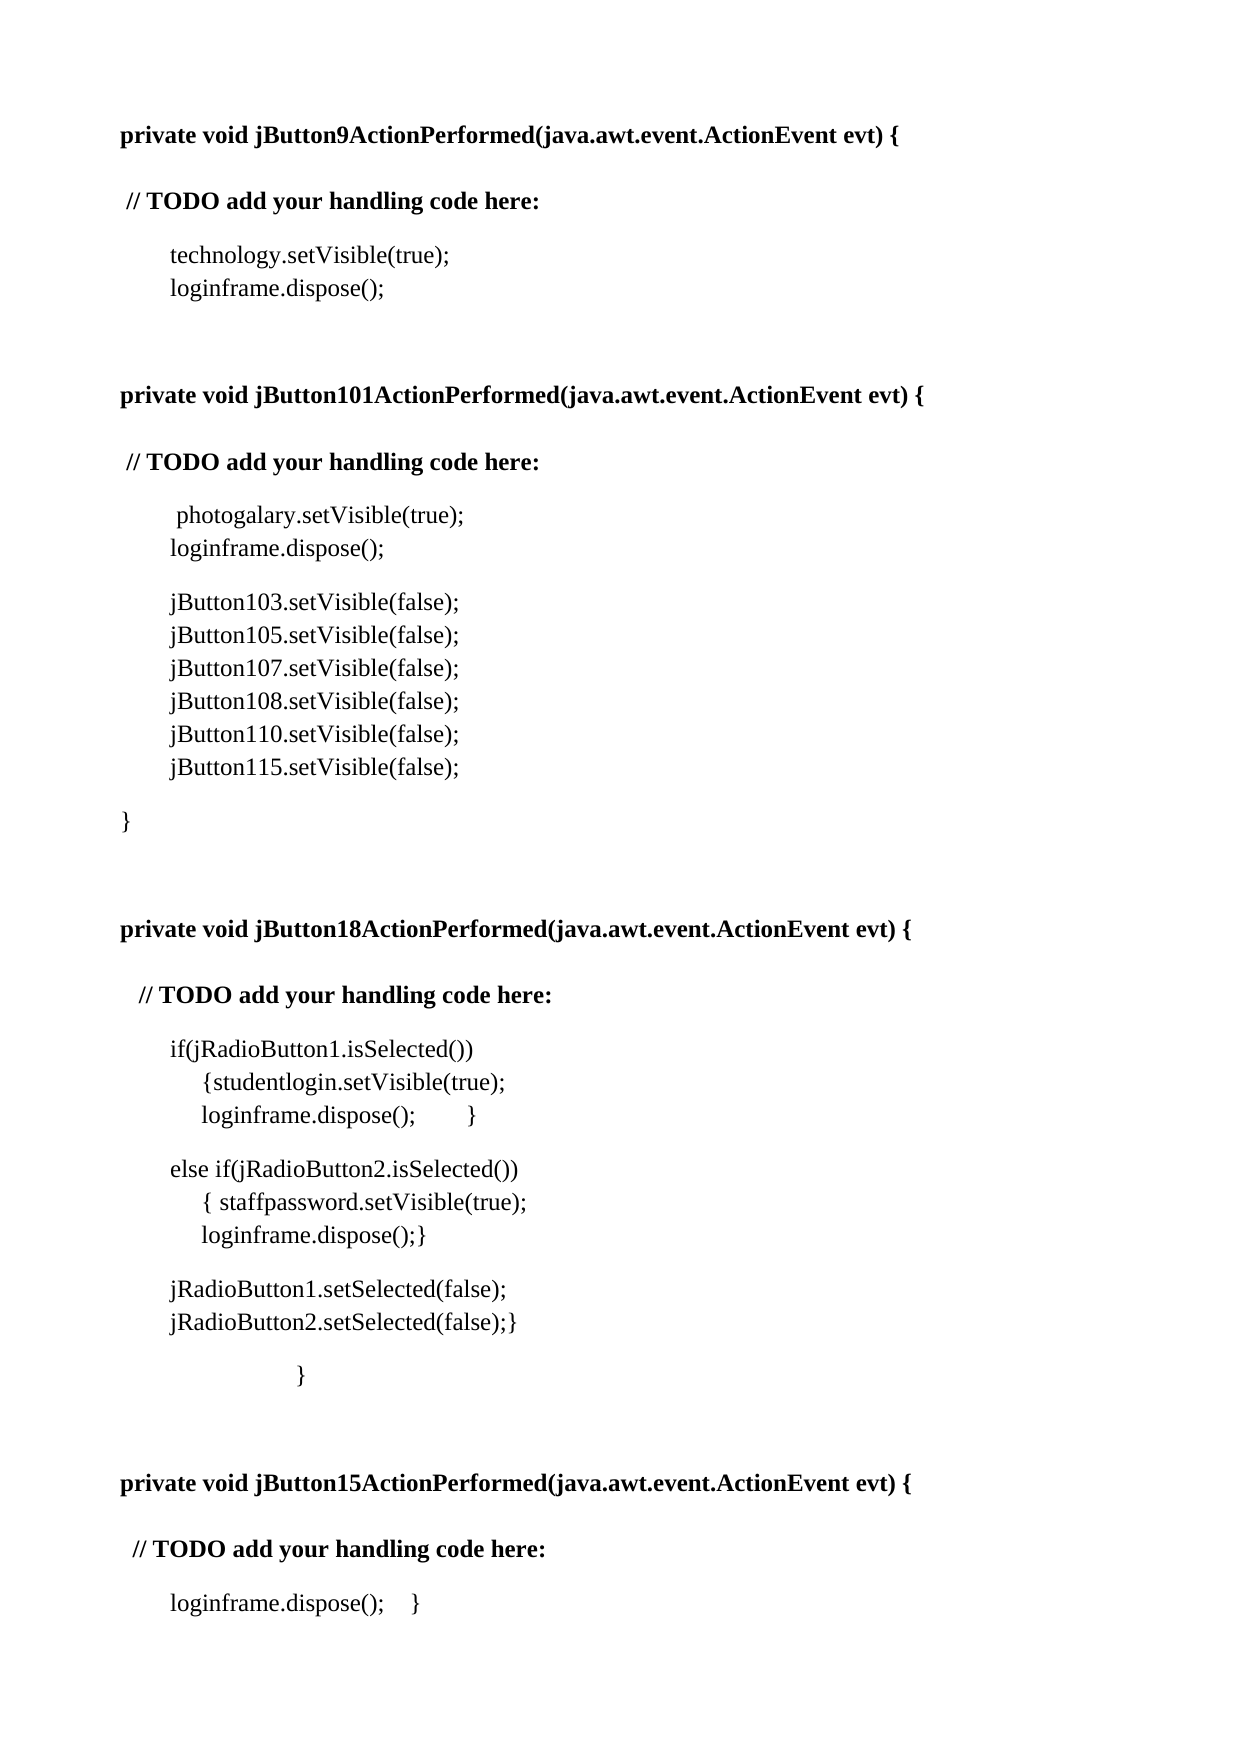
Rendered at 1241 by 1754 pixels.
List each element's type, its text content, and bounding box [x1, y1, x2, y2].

text loginframe.dispose(); } [120, 1588, 1120, 1617]
text else if(jRadioButton2.isSelected()) { staffpassword.setVisible(true); loginframe.dispose();} [120, 1154, 1120, 1249]
text private void jButton15ActionPerformed(java.awt.event.ActionEvent evt) { // TODO add your handling code here: [120, 1468, 1120, 1563]
text jRadioButton1.setSelected(false); jRadioButton2.setSelected(false);} [120, 1274, 1120, 1336]
text technology.setVisible(true); loginframe.dispose(); [120, 240, 1120, 302]
text private void jButton101ActionPerformed(java.awt.event.ActionEvent evt) { // TODO add your handling code here: [120, 381, 1120, 475]
text private void jButton9ActionPerformed(java.awt.event.ActionEvent evt) { // TODO add your handling code here: [120, 120, 1120, 215]
text } [120, 1361, 1120, 1389]
text private void jButton18ActionPerformed(java.awt.event.ActionEvent evt) { // TODO add your handling code here: [120, 914, 1120, 1009]
text jButton103.setVisible(false); jButton105.setVisible(false); jButton107.setVisible(false); jButton108.setVisible(false); jButton110.setVisible(false); jButton115.setVisible(false); [120, 587, 1120, 781]
text photogalary.setVisible(true); loginframe.dispose(); [120, 501, 1120, 562]
text } [120, 806, 1120, 835]
text if(jRadioButton1.isSelected()) {studentlogin.setVisible(true); loginframe.dispose(); } [120, 1034, 1120, 1129]
